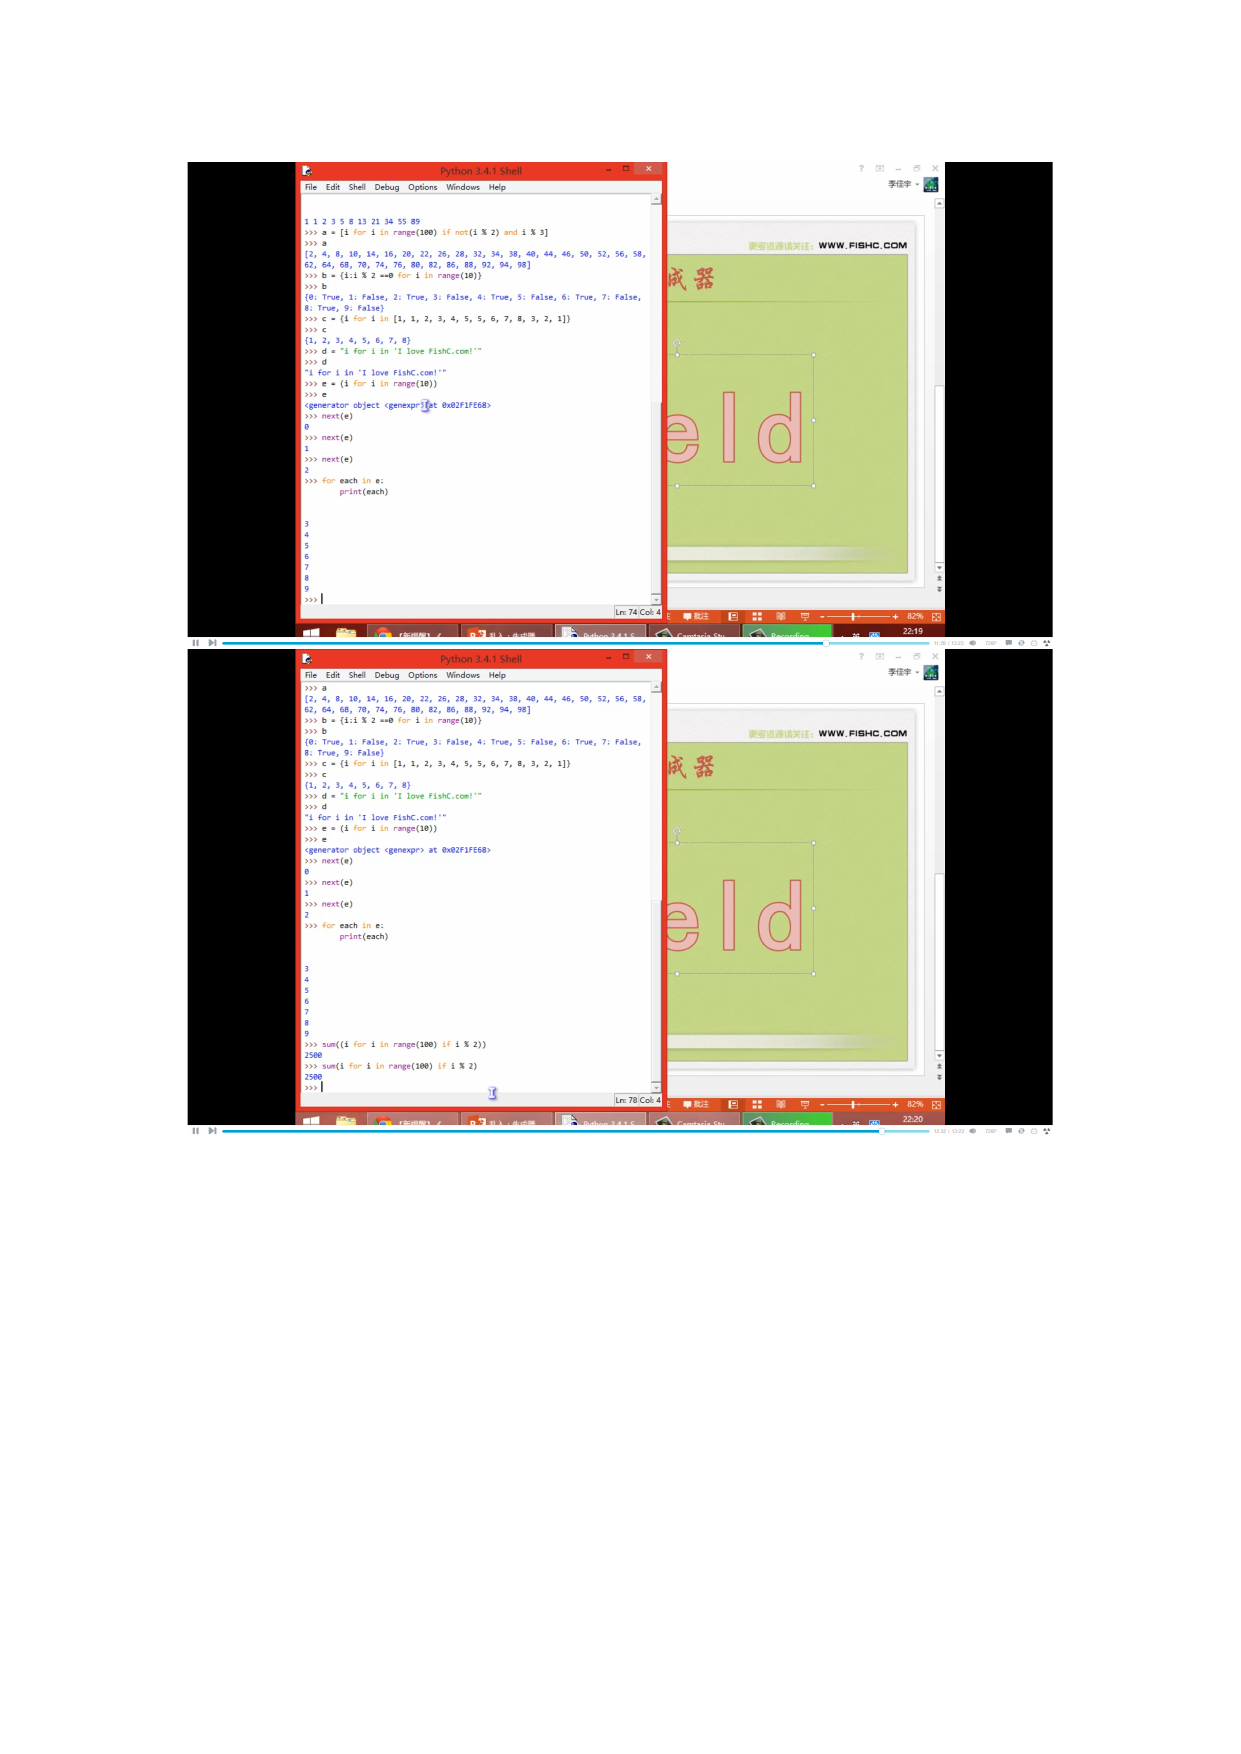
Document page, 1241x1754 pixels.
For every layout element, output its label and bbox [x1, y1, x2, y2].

picture [187, 162, 1053, 1137]
